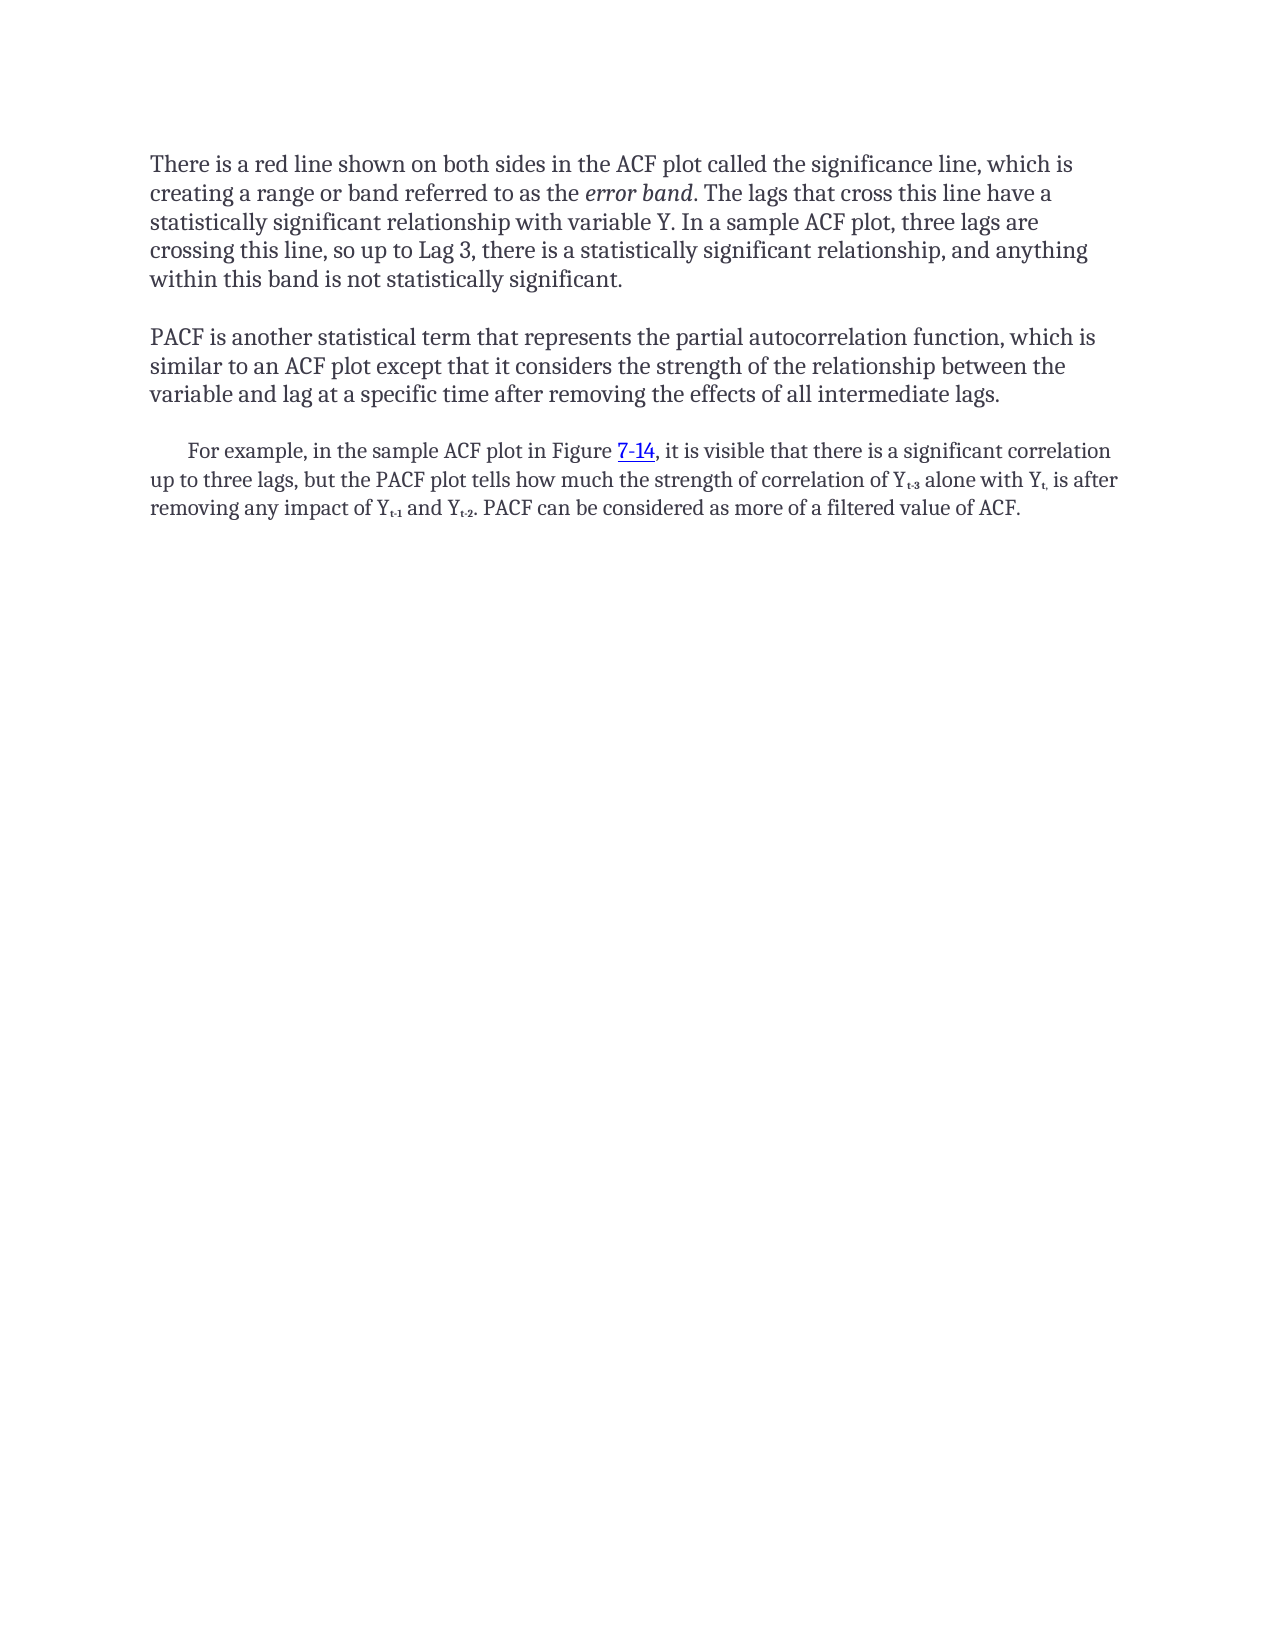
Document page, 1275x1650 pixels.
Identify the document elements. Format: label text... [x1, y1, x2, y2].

text For example, in the sample ACF plot in Figure 7-14, it is visible that there is a significant correlation up to three lags, but the PACF plot tells how much the strength of correlation of Yt-3 alone with Yt, is after removing any impact of Yt-1 and Yt-2. PACF can be considered as more of a filtered value of ACF. [150, 438, 1125, 522]
text PACF is another statistical term that represents the partial autocorrelation function, which is similar to an ACF plot except that it considers the strength of the relationship between the variable and lag at a specific time after removing the effects of all intermediate lags. [150, 323, 1125, 409]
text There is a red line shown on both sides in the ACF plot called the significance line, which is creating a range or band referred to as the error band. The lags that cross this line have a statistically significant relationship with variable Y. In a sample ACF plot, three lags are crossing this line, so up to Lag 3, there is a statistically significant relationship, and anything within this band is not statistically significant. [150, 150, 1125, 294]
